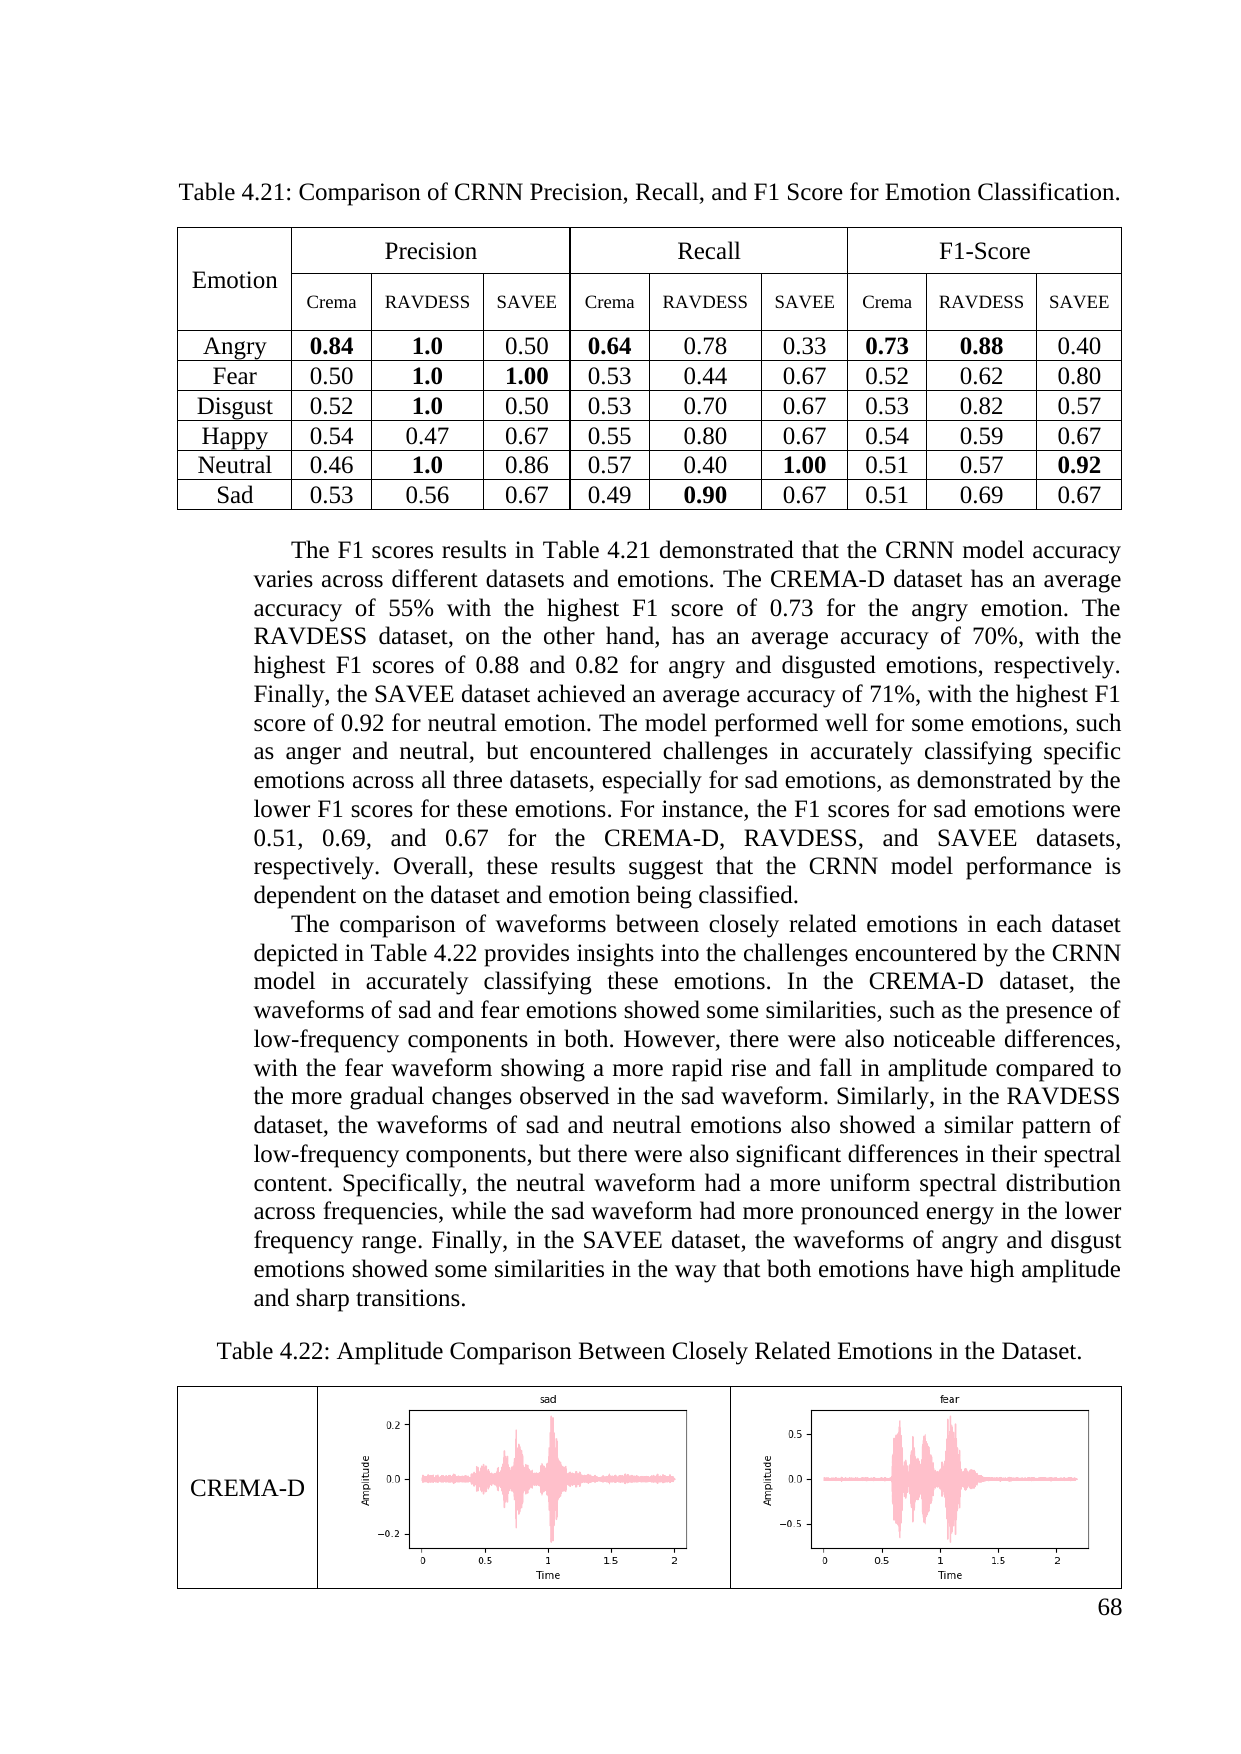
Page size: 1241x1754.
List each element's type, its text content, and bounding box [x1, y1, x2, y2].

table_cell 0.80 [1037, 361, 1121, 390]
table_cell 0.88 [927, 331, 1036, 360]
table_cell 0.67 [1037, 480, 1121, 509]
table_cell 0.57 [571, 451, 649, 479]
table_cell 0.53 [571, 391, 649, 420]
table_cell Disgust [178, 391, 291, 420]
table_cell 0.40 [1037, 331, 1121, 360]
table_cell 0.70 [650, 391, 761, 420]
table_cell 0.44 [650, 361, 761, 390]
table_cell 0.33 [762, 331, 847, 360]
table_cell 0.73 [848, 331, 926, 360]
table_cell SAVEE [484, 274, 569, 330]
table_cell 1.00 [762, 451, 847, 479]
table_cell 0.67 [1037, 421, 1121, 449]
table_cell 0.50 [484, 331, 569, 360]
table_header CREMA-D [178, 1387, 317, 1588]
table_cell 0.67 [484, 421, 569, 449]
table_cell 0.69 [927, 480, 1036, 509]
table_cell 0.80 [650, 421, 761, 449]
table_cell Fear [178, 361, 291, 390]
table_cell RAVDESS [650, 274, 761, 330]
table_cell 0.46 [292, 451, 371, 479]
table_cell 0.56 [372, 480, 483, 509]
table_cell 0.47 [372, 421, 483, 449]
table_cell 0.57 [927, 451, 1036, 479]
picture [755, 1387, 1097, 1588]
table_cell 0.82 [927, 391, 1036, 420]
table_cell 0.49 [571, 480, 649, 509]
table_cell 0.53 [848, 391, 926, 420]
table_cell Angry [178, 331, 291, 360]
table_cell 0.57 [1037, 391, 1121, 420]
table_cell 0.90 [650, 480, 761, 509]
table_cell 0.67 [762, 361, 847, 390]
table_cell 0.55 [571, 421, 649, 449]
table_cell 0.78 [650, 331, 761, 360]
table_cell 0.59 [927, 421, 1036, 449]
table_cell 0.50 [484, 391, 569, 420]
table_header [731, 1387, 755, 1588]
table_cell 1.0 [372, 361, 483, 390]
text The F1 scores results in Table 4.21 demonstrated that the CRNN model accuracy varies across different datasets and emotions. The CREMA-D dataset has an average accuracy of 55% with the highest F1 score of 0.73 for the angry emotion. The RAVDESS dataset, on the other hand, has an average accuracy of 70%, with the highest F1 scores of 0.88 and 0.82 for angry and disgusted emotions, respectively. Finally, the SAVEE dataset achieved an average accuracy of 71%, with the highest F1 score of 0.92 for neutral emotion. The model performed well for some emotions, such as anger and neutral, but encountered challenges in accurately classifying specific emotions across all three datasets, especially for sad emotions, as demonstrated by the lower F1 scores for these emotions. For instance, the F1 scores for sad emotions were 0.51, 0.69, and 0.67 for the CREMA-D, RAVDESS, and SAVEE datasets, respectively. Overall, these results suggest that the CRNN model performance is dependent on the dataset and emotion being classified. [253, 535, 1122, 909]
table_header [318, 1387, 353, 1588]
table_cell 0.67 [762, 421, 847, 449]
table_cell Crema [292, 274, 371, 330]
table_header Precision [292, 228, 569, 273]
table_cell 1.0 [372, 451, 483, 479]
table_cell 0.52 [848, 361, 926, 390]
table_cell 0.54 [292, 421, 371, 449]
table_cell 1.0 [372, 391, 483, 420]
table_header [695, 1387, 730, 1588]
picture [353, 1387, 695, 1588]
table_cell SAVEE [1037, 274, 1121, 330]
text The comparison of waveforms between closely related emotions in each dataset depicted in Table 4.22 provides insights into the challenges encountered by the CRNN model in accurately classifying these emotions. In the CREMA-D dataset, the waveforms of sad and fear emotions showed some similarities, such as the presence of low-frequency components in both. However, there were also noticeable differences, with the fear waveform showing a more rapid rise and fall in amplitude compared to the more gradual changes observed in the sad waveform. Similarly, in the RAVDESS dataset, the waveforms of sad and neutral emotions also showed a similar pattern of low-frequency components, but there were also significant differences in their spectral content. Specifically, the neutral waveform had a more uniform spectral distribution across frequencies, while the sad waveform had more pronounced energy in the lower frequency range. Finally, in the SAVEE dataset, the waveforms of angry and disgust emotions showed some similarities in the way that both emotions have high amplitude and sharp transitions. [253, 909, 1122, 1311]
table_cell 0.54 [848, 421, 926, 449]
table_cell 0.64 [571, 331, 649, 360]
table_cell 0.52 [292, 391, 371, 420]
table_header Recall [571, 228, 847, 273]
table_cell 0.40 [650, 451, 761, 479]
table_cell Neutral [178, 451, 291, 479]
table_cell 1.0 [372, 331, 483, 360]
table_header [1097, 1387, 1121, 1588]
table_cell 0.84 [292, 331, 371, 360]
table_cell Crema [571, 274, 649, 330]
table_cell Crema [848, 274, 926, 330]
table_cell 0.53 [571, 361, 649, 390]
text Table 4.22: Amplitude Comparison Between Closely Related Emotions in the Dataset. [177, 1336, 1122, 1365]
table_cell RAVDESS [927, 274, 1036, 330]
table_cell 1.00 [484, 361, 569, 390]
table_cell RAVDESS [372, 274, 483, 330]
table_cell SAVEE [762, 274, 847, 330]
table_cell 0.92 [1037, 451, 1121, 479]
table_cell 0.53 [292, 480, 371, 509]
table_cell 0.50 [292, 361, 371, 390]
table_cell 0.62 [927, 361, 1036, 390]
table_cell 0.51 [848, 480, 926, 509]
table_cell Sad [178, 480, 291, 509]
table_cell 0.86 [484, 451, 569, 479]
table_cell 0.67 [762, 480, 847, 509]
table_cell 0.67 [762, 391, 847, 420]
table_cell 0.67 [484, 480, 569, 509]
table_header Emotion [178, 228, 291, 330]
table_cell Happy [178, 421, 291, 449]
table_header F1-Score [848, 228, 1121, 273]
table_cell 0.51 [848, 451, 926, 479]
text Table 4.21: Comparison of CRNN Precision, Recall, and F1 Score for Emotion Classification. [177, 177, 1122, 206]
